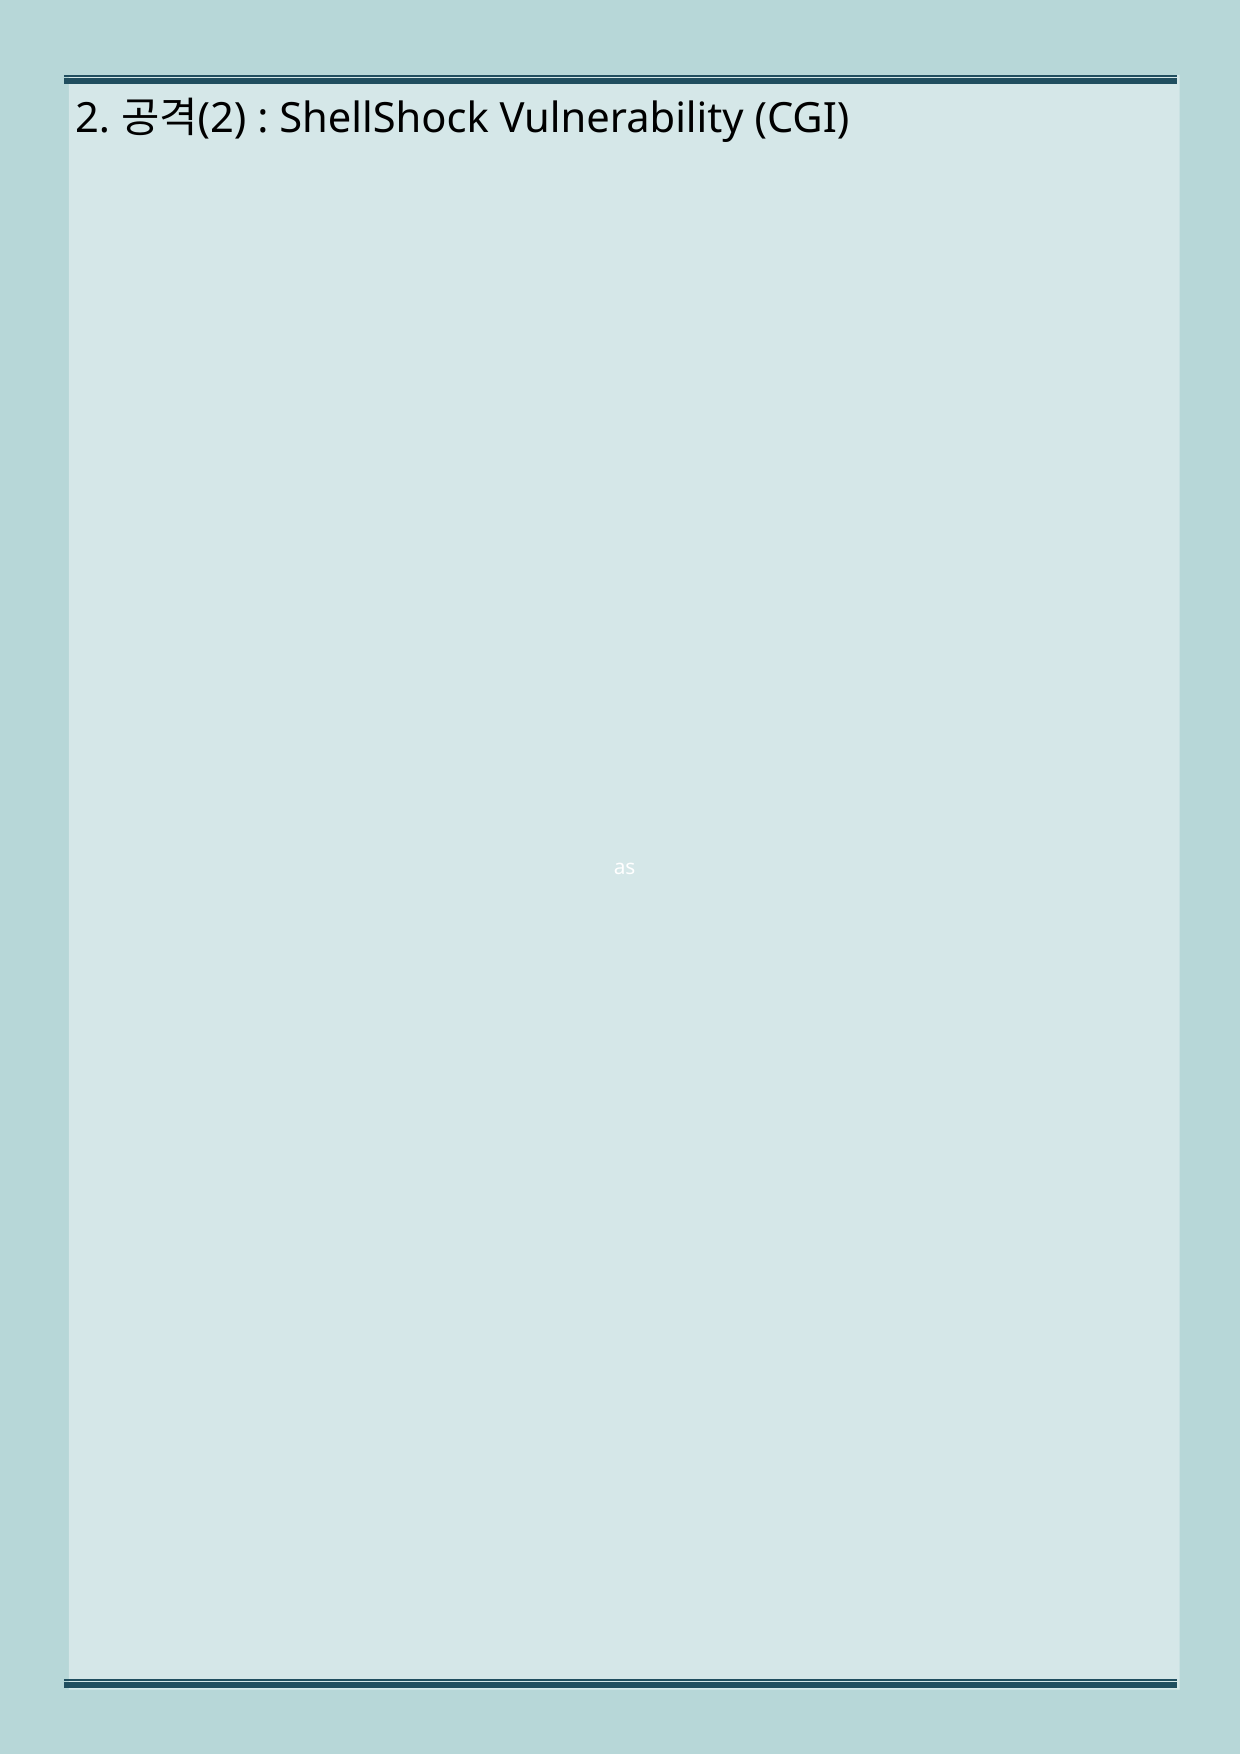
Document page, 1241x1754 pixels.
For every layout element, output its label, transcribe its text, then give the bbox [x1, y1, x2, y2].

table_cell 2. 공격(2) : ShellShock Vulnerability (CGI) [64, 84, 1177, 1679]
